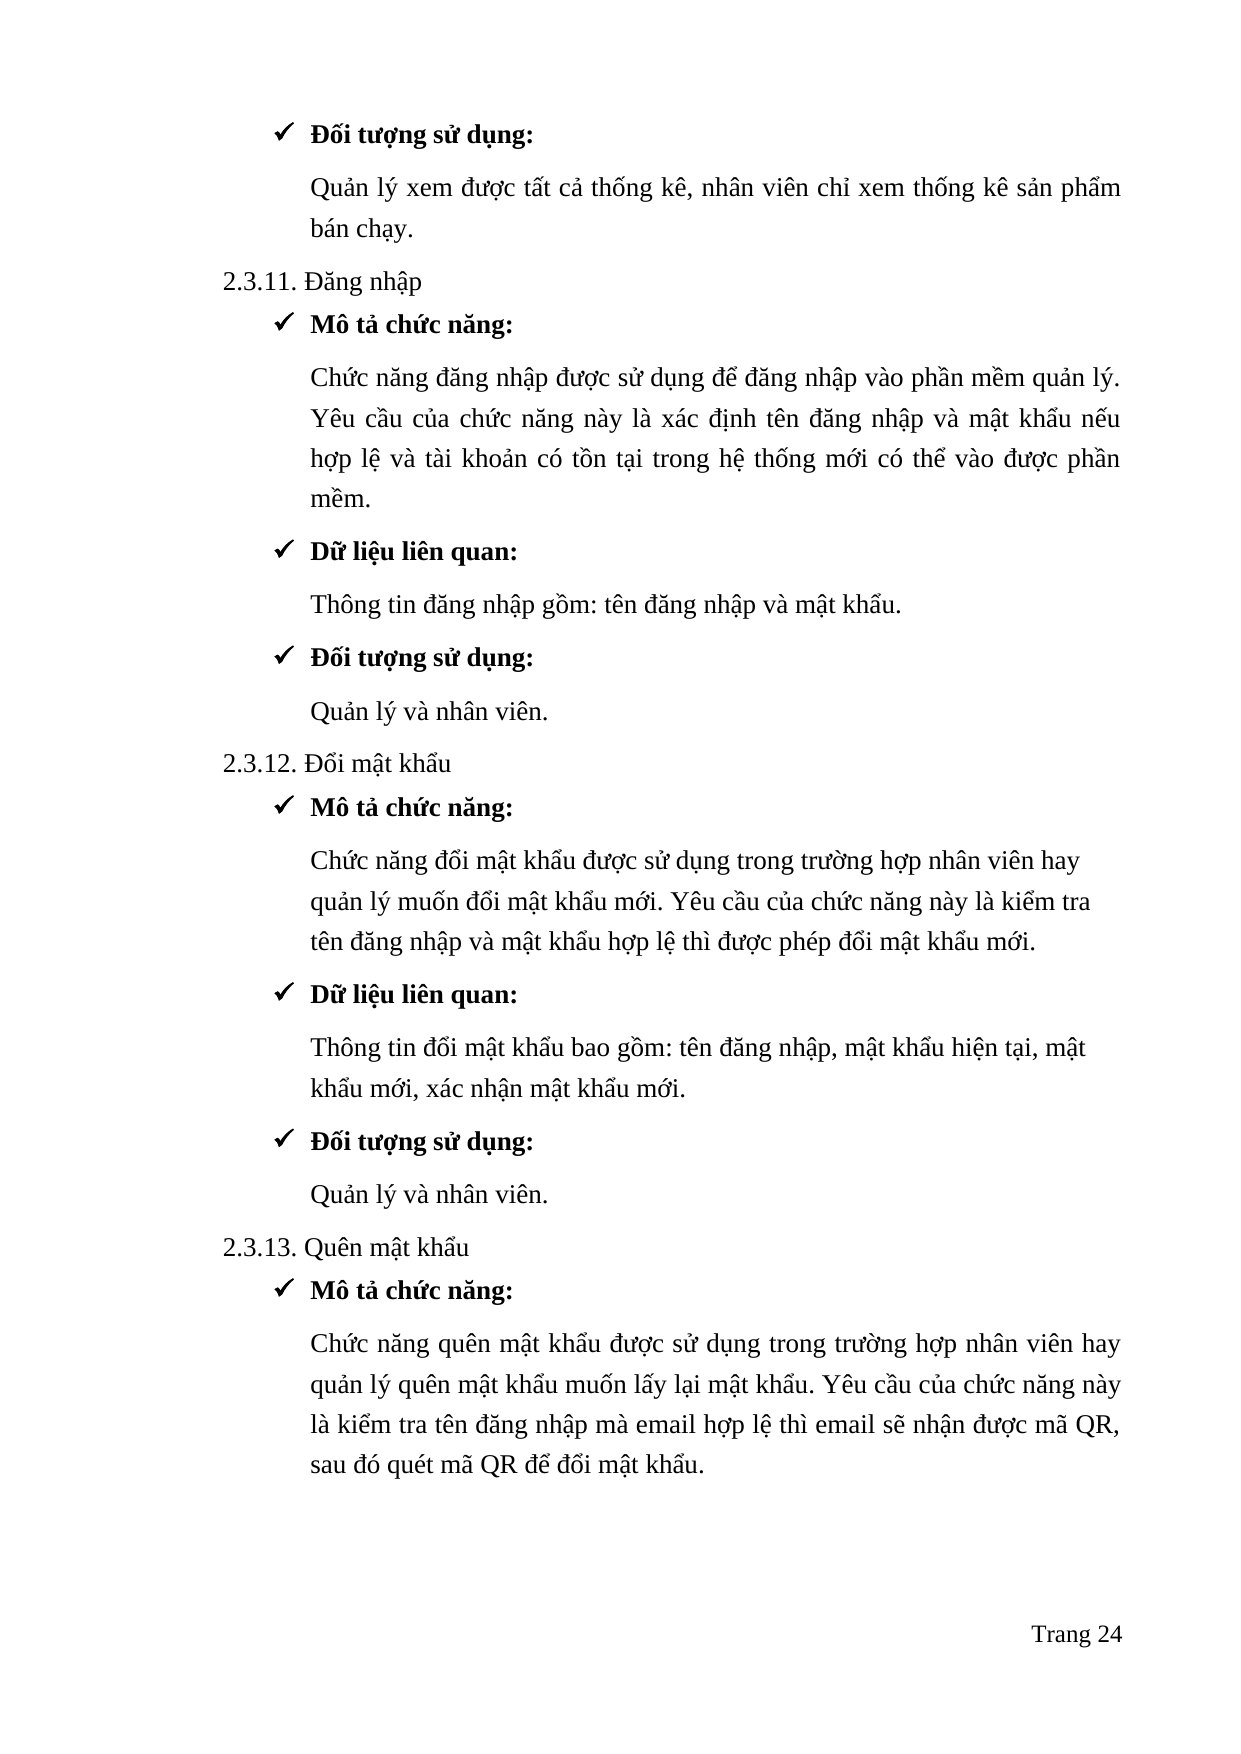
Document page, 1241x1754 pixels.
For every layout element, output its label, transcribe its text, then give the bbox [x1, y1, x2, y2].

list Đối tượng sử dụng: [273, 1124, 1122, 1156]
list Đối tượng sử dụng: [273, 642, 1122, 673]
text Thông tin đăng nhập gồm: tên đăng nhập và mật khẩu. [310, 589, 1122, 620]
list Dữ liệu liên quan: [273, 536, 1122, 567]
text Chức năng quên mật khẩu được sử dụng trong trường hợp nhân viên hay quản lý quên mật khẩu muốn lấy lại mật khẩu. Yêu cầu của chức năng này là kiểm tra tên đăng nhập mà email hợp lệ thì email sẽ nhận được mã QR, sau đó quét mã QR để đổi mật khẩu. [310, 1327, 1122, 1480]
list Mô tả chức năng: [273, 791, 1122, 822]
text Chức năng đăng nhập được sử dụng để đăng nhập vào phần mềm quản lý. Yêu cầu của chức năng này là xác định tên đăng nhập và mật khẩu nếu hợp lệ và tài khoản có tồn tại trong hệ thống mới có thể vào được phần mềm. [310, 361, 1122, 514]
list Dữ liệu liên quan: [273, 978, 1122, 1009]
list Đối tượng sử dụng: [273, 118, 1122, 149]
text Đổi mật khẩu [223, 748, 1122, 779]
text Đăng nhập [223, 264, 1122, 296]
text Quản lý xem được tất cả thống kê, nhân viên chỉ xem thống kê sản phẩm bán chạy. [310, 171, 1122, 243]
text Quản lý và nhân viên. [310, 1178, 1122, 1209]
list Mô tả chức năng: [273, 308, 1122, 339]
text Quản lý và nhân viên. [310, 695, 1122, 726]
list Mô tả chức năng: [273, 1274, 1122, 1306]
text Thông tin đổi mật khẩu bao gồm: tên đăng nhập, mật khẩu hiện tại, mật khẩu mới, xác nhận mật khẩu mới. [310, 1031, 1122, 1103]
text Chức năng đổi mật khẩu được sử dụng trong trường hợp nhân viên hay quản lý muốn đổi mật khẩu mới. Yêu cầu của chức năng này là kiểm tra tên đăng nhập và mật khẩu hợp lệ thì được phép đổi mật khẩu mới. [310, 844, 1122, 956]
text Quên mật khẩu [223, 1231, 1122, 1262]
